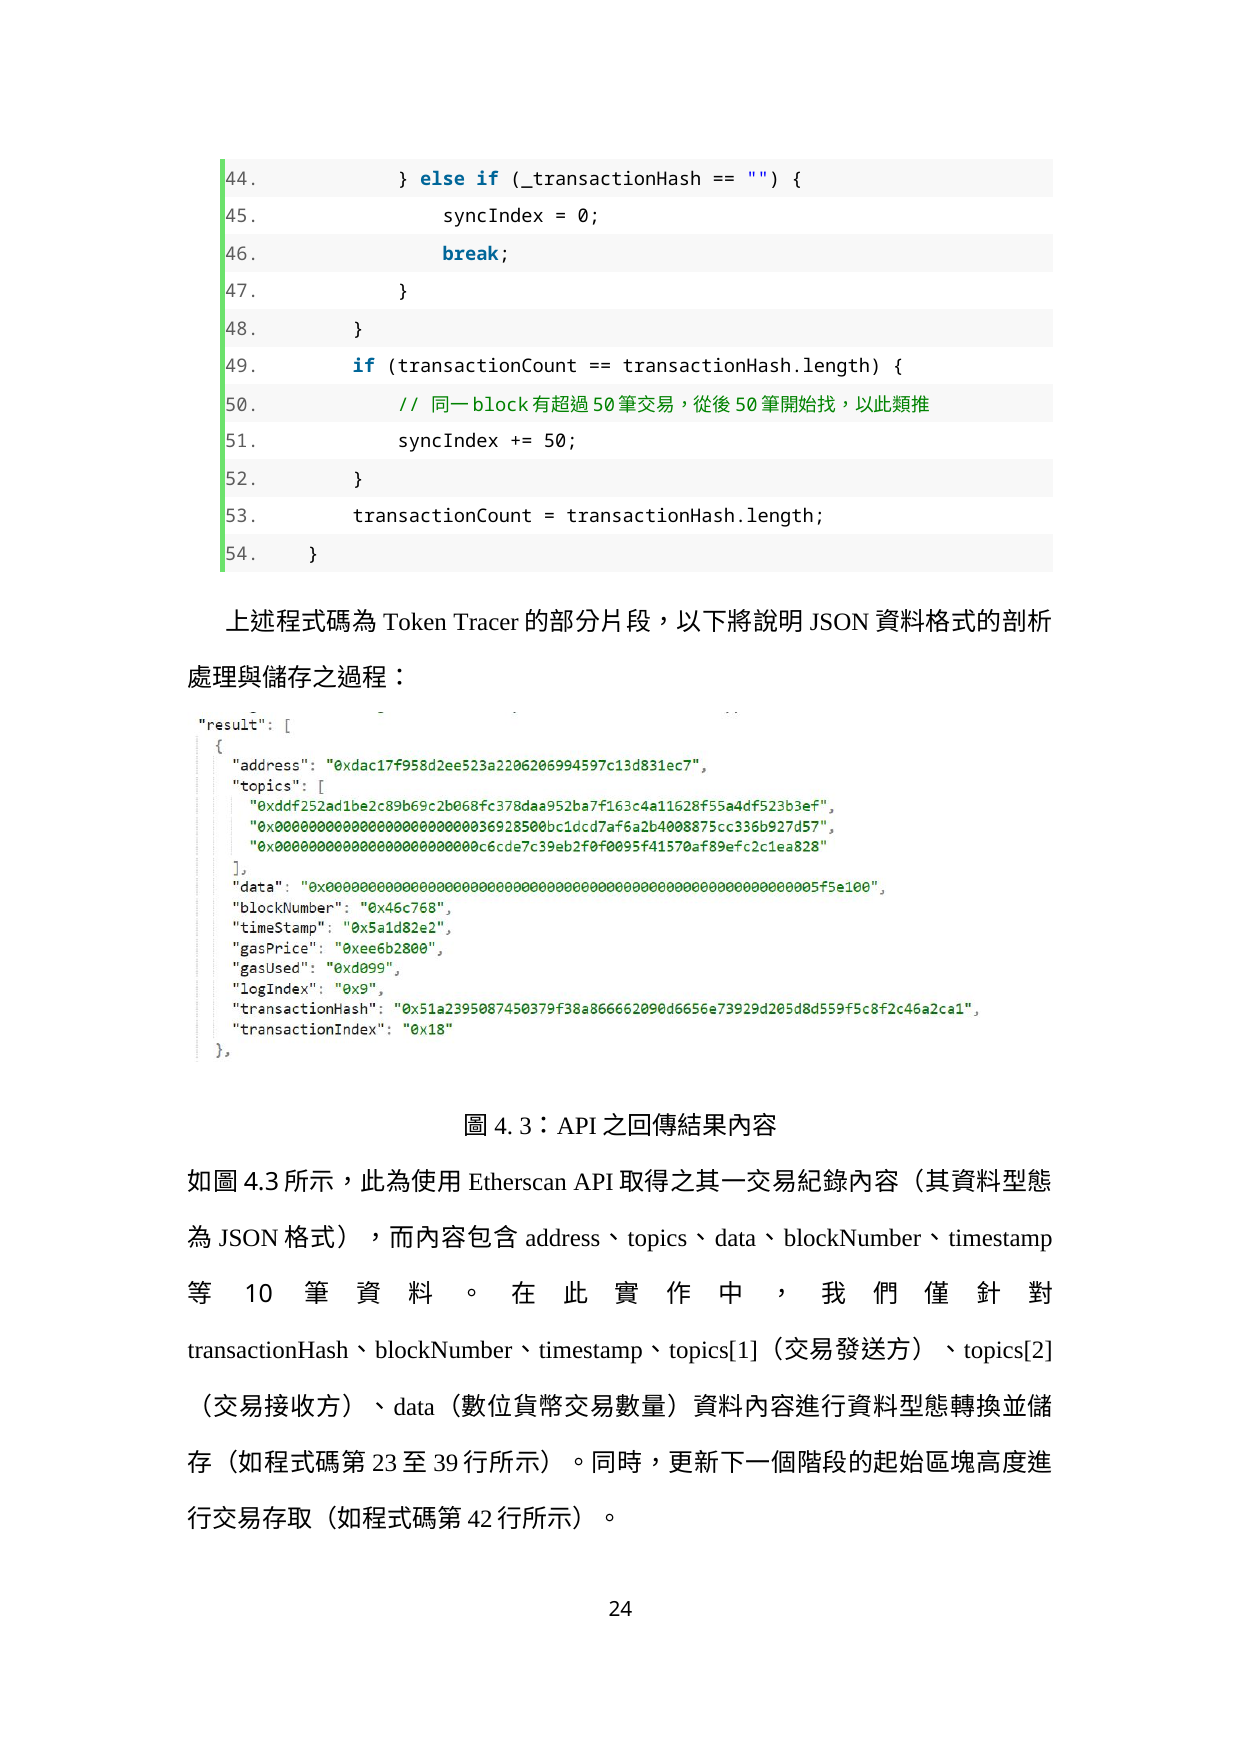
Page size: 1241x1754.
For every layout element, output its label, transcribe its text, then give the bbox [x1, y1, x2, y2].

list } [225, 534, 1053, 572]
list if (transactionCount == transactionHash.length) { [225, 347, 1053, 384]
list } else if (_transactionHash == "") { [225, 159, 1053, 197]
list } [225, 309, 1053, 347]
list // 同一block有超過50筆交易，從後50筆開始找，以此類推 [225, 384, 1053, 422]
list break; [225, 234, 1053, 272]
list syncIndex += 50; [225, 422, 1053, 459]
picture [187, 712, 1053, 1062]
list syncIndex = 0; [225, 197, 1053, 234]
text 圖 4. 3：API之回傳結果內容 [187, 1105, 1053, 1142]
text 上述程式碼為Token Tracer的部分片段，以下將說明JSON資料格式的剖析處理與儲存之過程： [187, 601, 1053, 695]
list transactionCount = transactionHash.length; [225, 497, 1053, 534]
text 如圖4.3所示，此為使用Etherscan API取得之其一交易紀錄內容（其資料型態為JSON格式），而內容包含address、topics、data、blockNumber、timestamp等10筆資料。在此實作中，我們僅針對transactionHash、blockNumber、timestamp、topics[1]（交易發送方）、topics[2] （交易接收方）、data（數位貨幣交易數量）資料內容進行資料型態轉換並儲存（如程式碼第23至39行所示）。同時，更新下一個階段的起始區塊高度進行交易存取（如程式碼第42行所示）。 [187, 1161, 1053, 1536]
list } [225, 272, 1053, 309]
list } [225, 459, 1053, 497]
